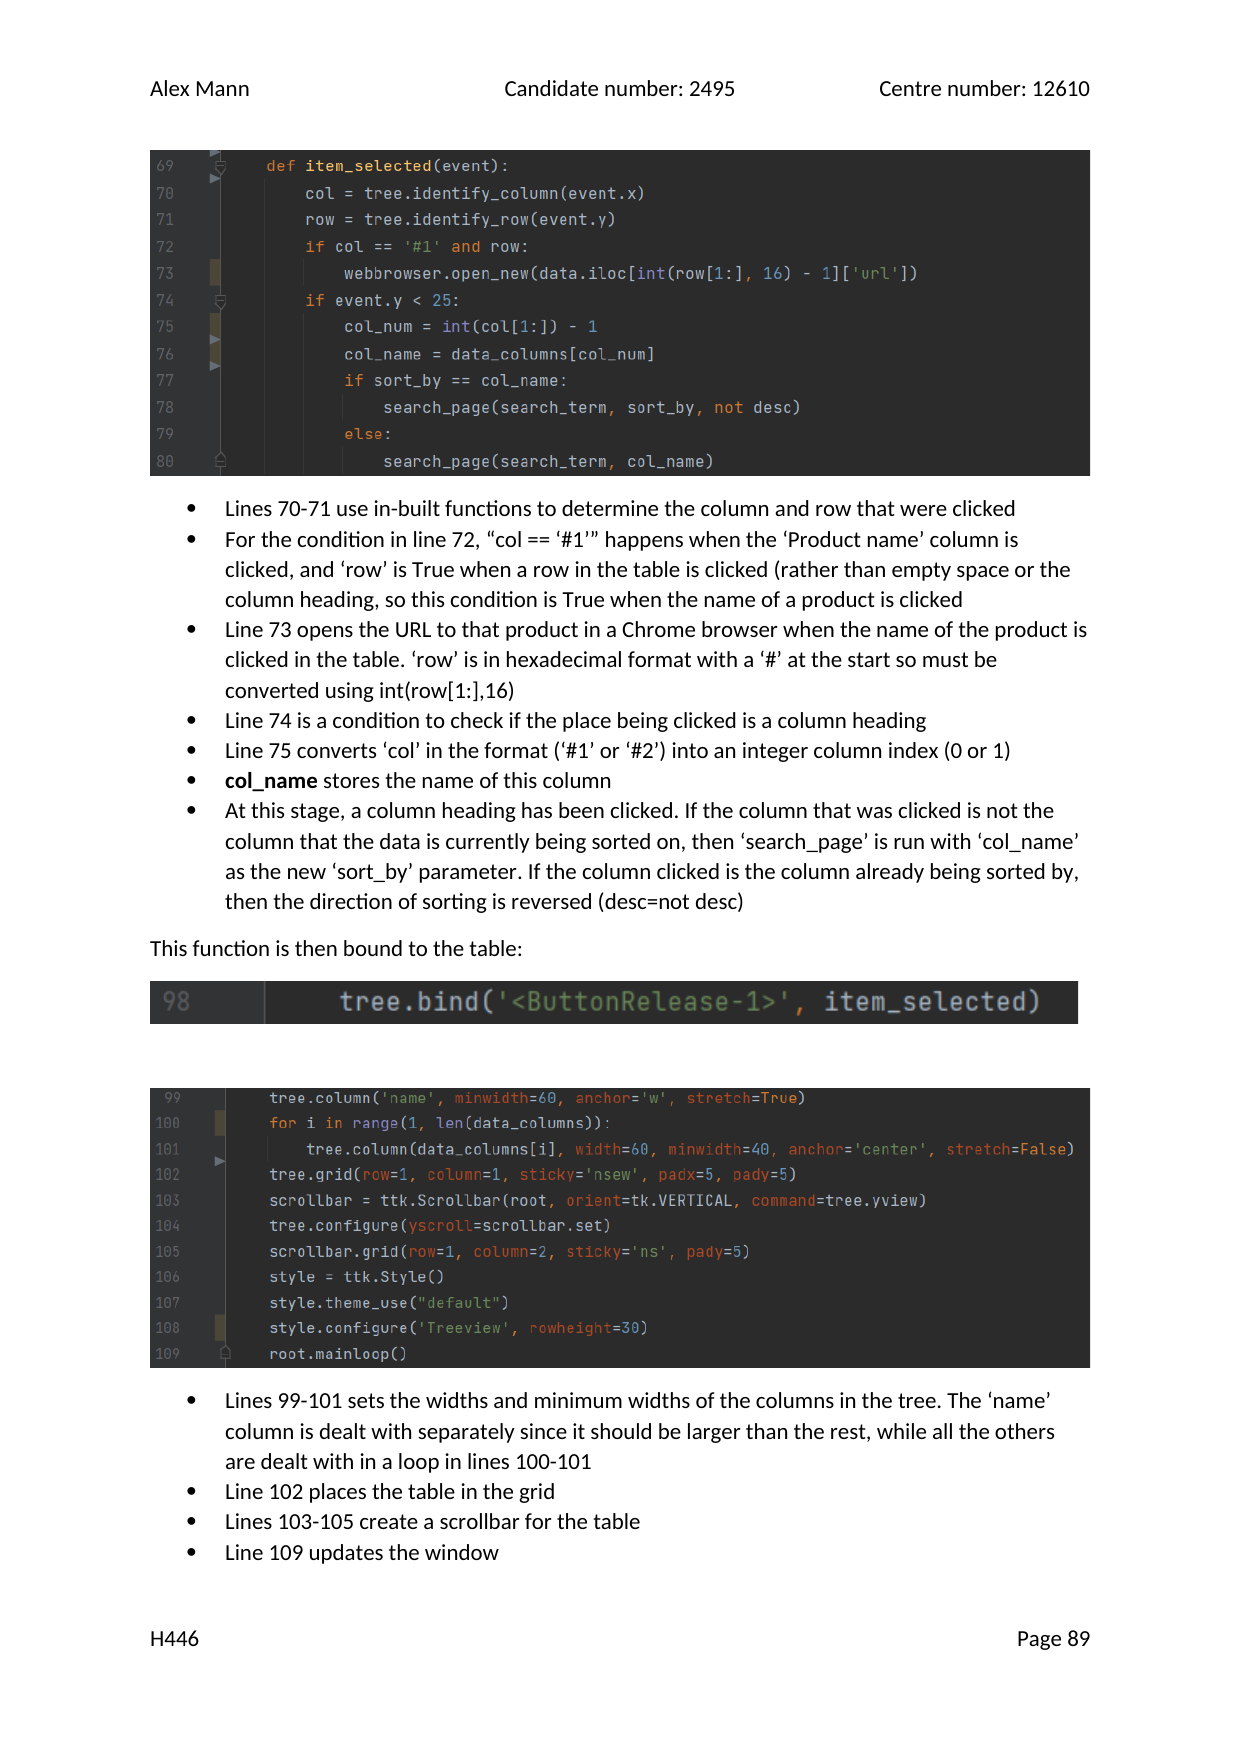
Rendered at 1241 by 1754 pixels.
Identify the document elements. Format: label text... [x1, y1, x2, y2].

list At this stage, a column heading has been clicked. If the column that was clicked is not the column that the data is currently being sorted on, then ‘search_page’ is run with ‘col_name’ as the new ‘sort_by’ parameter. If the column clicked is the column already being sorted by, then the direction of sorting is reversed (desc=not desc) [187, 797, 1090, 915]
list Lines 99-101 sets the widths and minimum widths of the columns in the tree. The ‘name’ column is dealt with separately since it should be larger than the rest, while all the others are dealt with in a loop in lines 100-101 [187, 1387, 1090, 1475]
list Lines 103-105 create a scrollbar for the table [187, 1507, 1090, 1535]
list Line 75 converts ‘col’ in the format (‘#1’ or ‘#2’) into an integer column index (0 or 1) [187, 736, 1090, 764]
list Line 102 places the table in the grid [187, 1477, 1090, 1505]
list Line 73 opens the URL to that product in a Chrome browser when the name of the product is clicked in the table. ‘row’ is in hexadecimal format with a ‘#’ at the start so must be converted using int(row[1:],16) [187, 615, 1090, 704]
list Line 109 updates the window [187, 1538, 1090, 1566]
list Line 74 is a condition to check if the place being clicked is a column heading [187, 706, 1090, 734]
picture [150, 150, 1091, 476]
picture [150, 981, 1079, 1024]
list Lines 70-71 use in-built functions to determine the column and row that were clicked [187, 494, 1090, 522]
list For the condition in line 72, “col == ‘#1’” happens when the ‘Product name’ column is clicked, and ‘row’ is True when a row in the table is clicked (rather than empty space or the column heading, so this condition is True when the name of a product is clicked [187, 525, 1090, 613]
picture [150, 1088, 1091, 1368]
text This function is then bound to the table: [150, 934, 1090, 962]
list col_name stores the name of this column [187, 766, 1090, 794]
